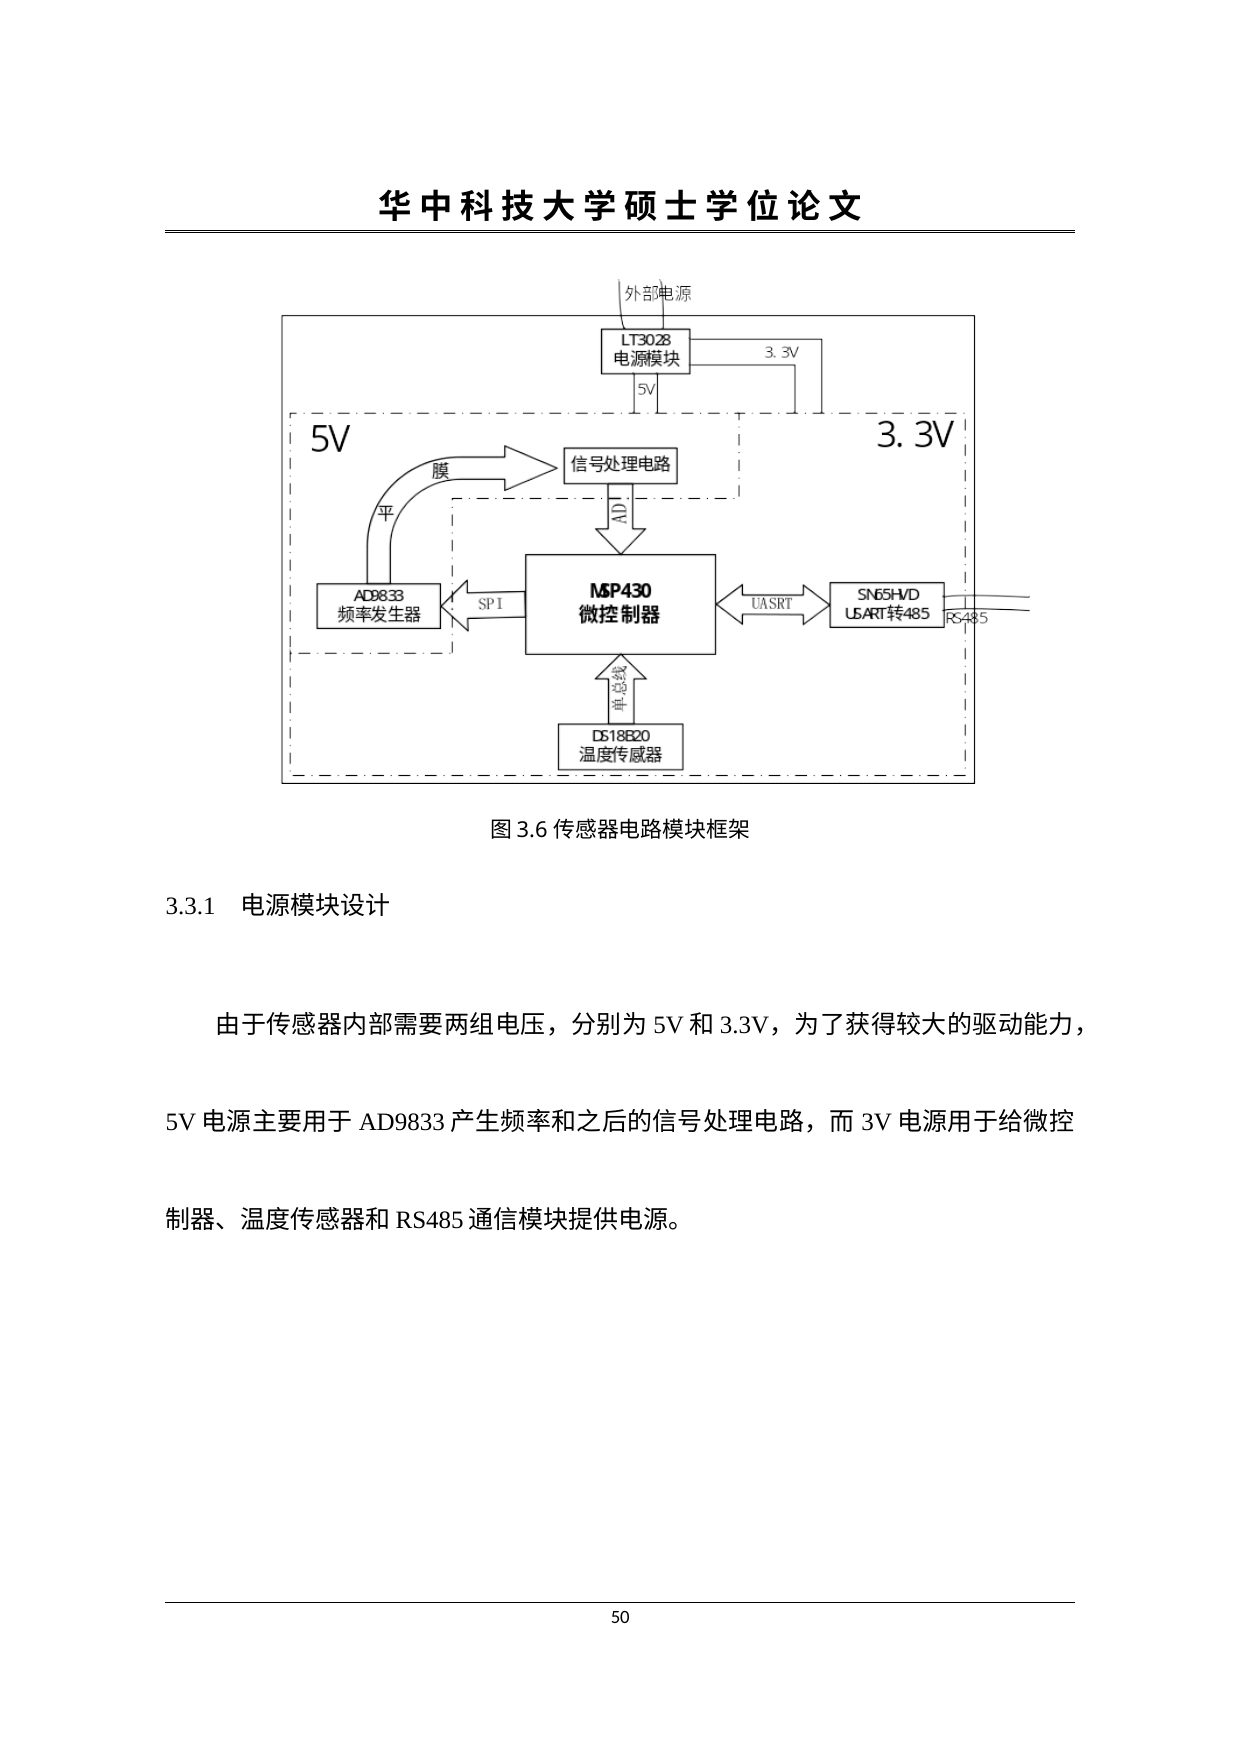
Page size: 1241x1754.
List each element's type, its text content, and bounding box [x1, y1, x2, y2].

text 图3.6 传感器电路模块框架 [165, 812, 1075, 844]
list 电源模块设计 [165, 871, 1075, 936]
text 由于传感器内部需要两组电压，分别为5V和3.3V，为了获得较大的驱动能力，5V电源主要用于AD9833产生频率和之后的信号处理电路，而3V电源用于给微控制器、温度传感器和RS485通信模块提供电源。 [165, 990, 1075, 1250]
